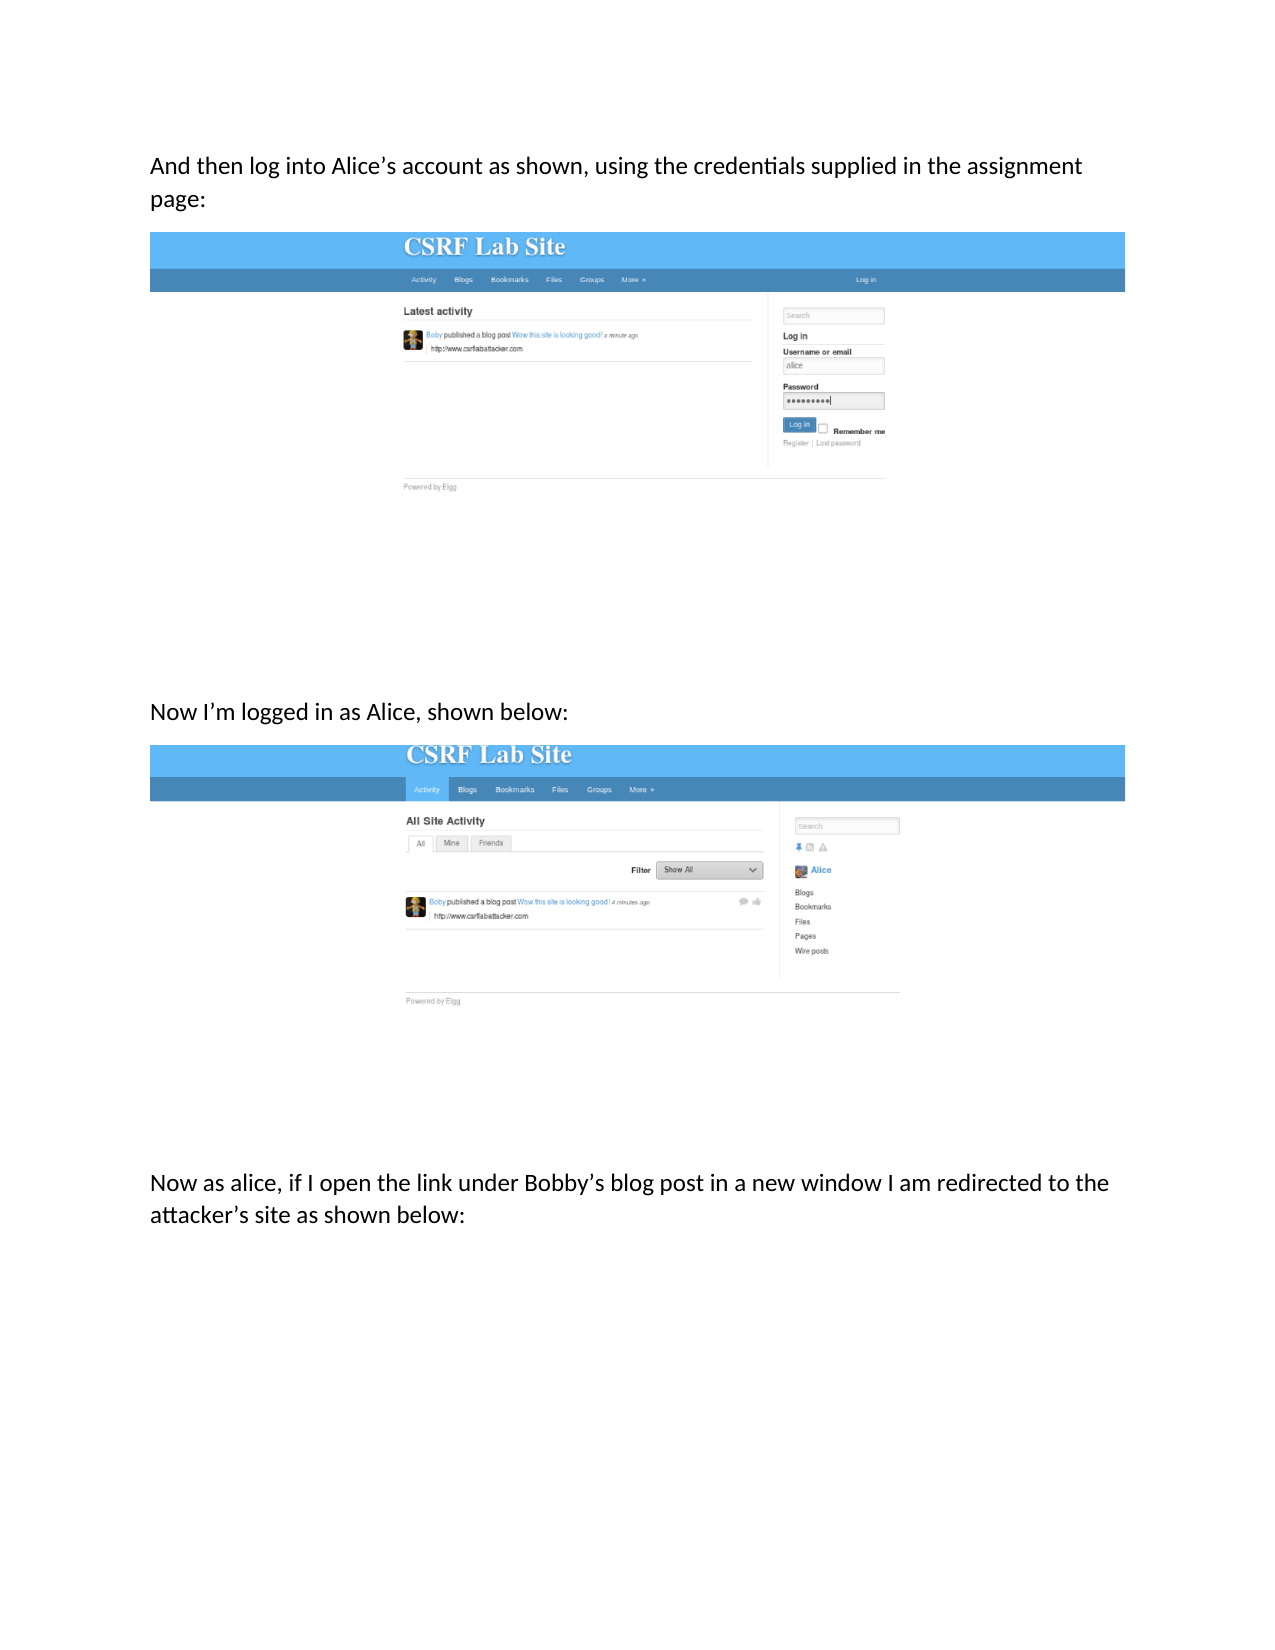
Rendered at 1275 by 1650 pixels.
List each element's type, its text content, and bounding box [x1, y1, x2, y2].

text Now as alice, if I open the link under Bobby’s blog post in a new window I am redirected to the attacker’s site as shown below: [150, 1167, 1125, 1230]
text And then log into Alice’s account as shown, using the credentials supplied in the assignment page: [150, 150, 1125, 213]
picture [150, 232, 1125, 678]
picture [150, 745, 1125, 1148]
text Now I’m logged in as Alice, shown below: [150, 696, 1125, 727]
